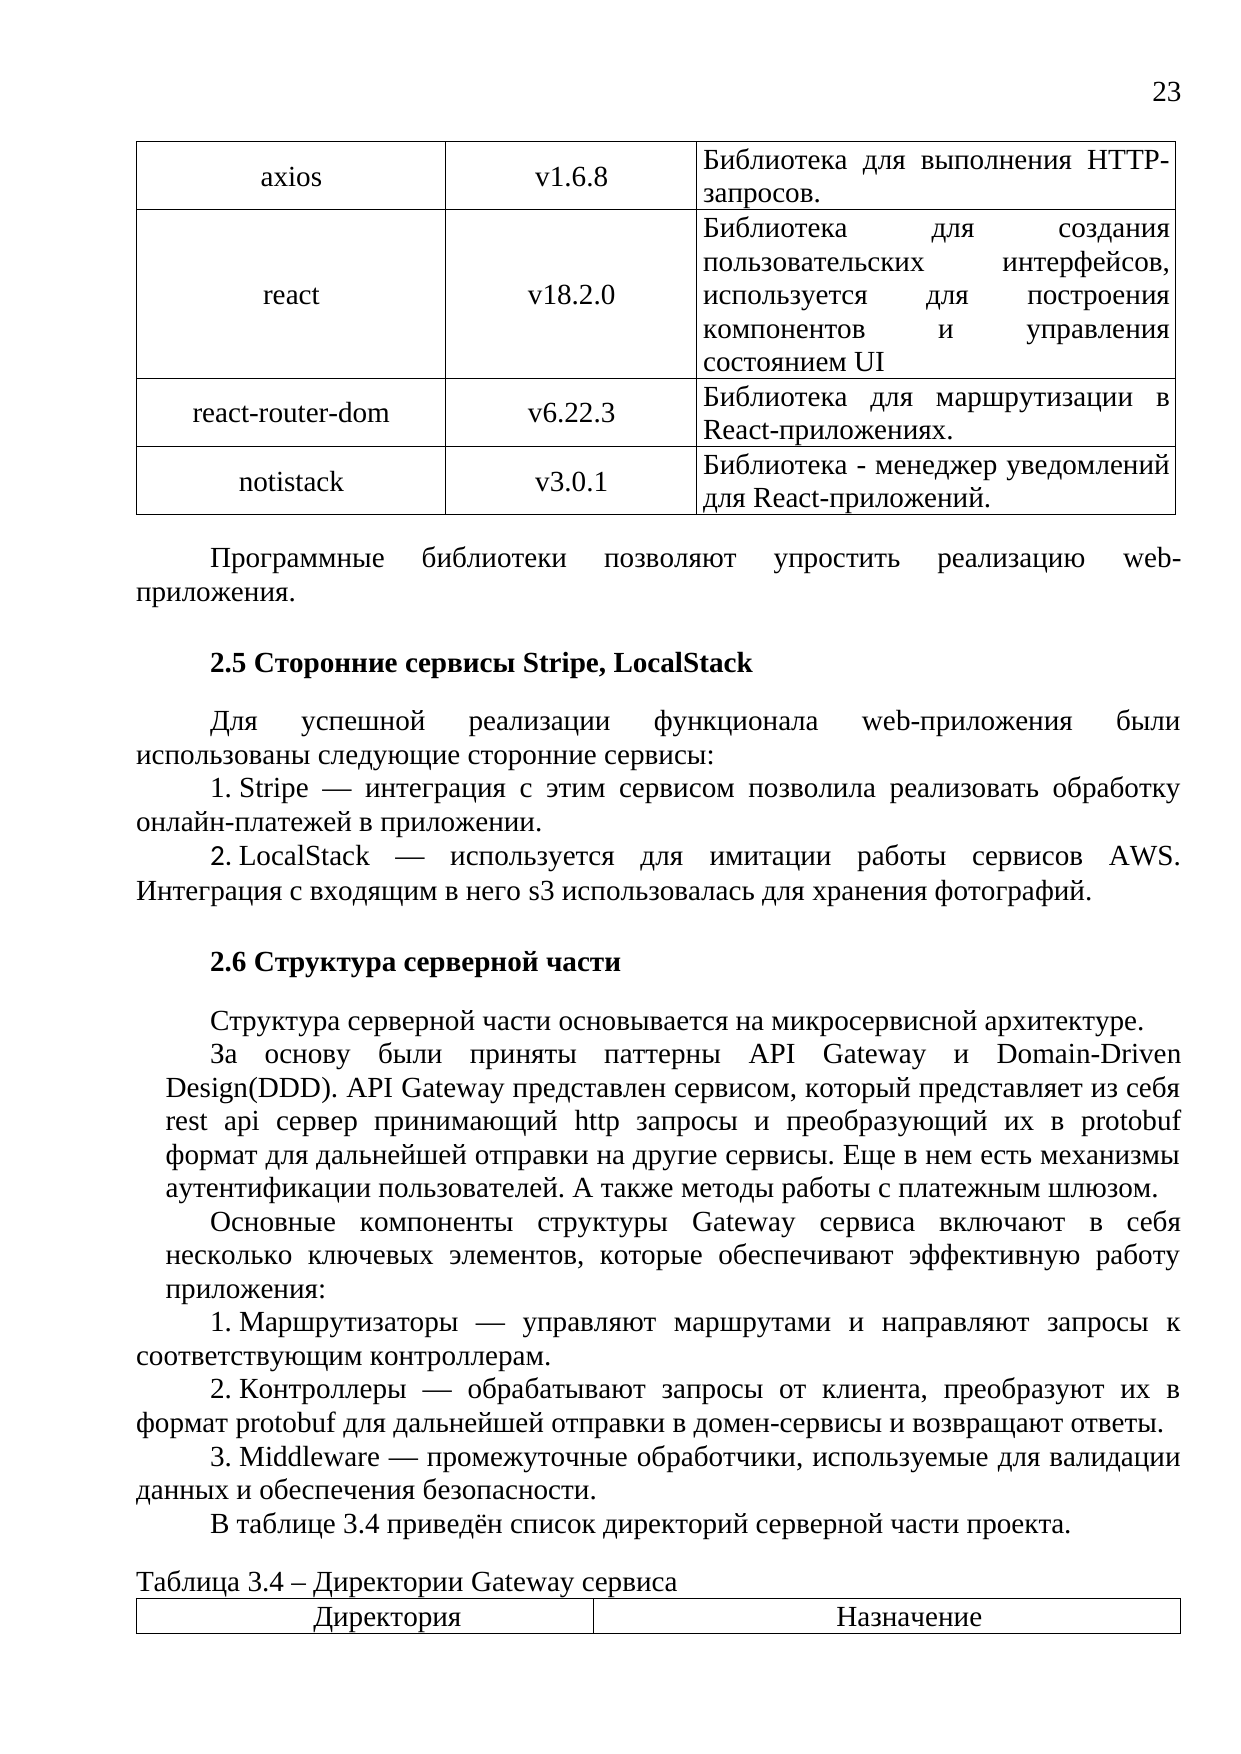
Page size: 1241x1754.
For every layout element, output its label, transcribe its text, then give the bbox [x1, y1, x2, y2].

table_header Директория [137, 1599, 593, 1632]
subtitle Структура серверной части [136, 944, 1181, 978]
table_header Назначение [594, 1599, 1180, 1632]
table_cell v18.2.0 [446, 210, 696, 378]
text За основу были приняты паттерны API Gateway и Domain-Driven Design(DDD). API Gateway представлен сервисом, который представляет из себя rest api сервер принимающий http запросы и преобразующий их в protobuf формат для дальнейшей отправки на другие сервисы. Еще в нем есть механизмы аутентификации пользователей. А также методы работы с платежным шлюзом. [165, 1036, 1181, 1204]
text Программные библиотеки позволяют упростить реализацию web-приложения. [136, 540, 1181, 607]
table_cell v3.0.1 [446, 447, 696, 514]
table_cell v6.22.3 [446, 379, 696, 446]
list Маршрутизаторы — управляют маршрутами и направляют запросы к соответствующим контроллерам. [136, 1304, 1181, 1372]
table_cell axios [137, 142, 445, 209]
list Middleware — промежуточные обработчики, используемые для валидации данных и обеспечения безопасности. [136, 1439, 1181, 1506]
list Stripe — интеграция с этим сервисом позволила реализовать обработку онлайн-платежей в приложении. [136, 770, 1181, 837]
text Для успешной реализации функционала web-приложения были использованы следующие сторонние сервисы: [136, 703, 1181, 770]
table_cell Библиотека для создания пользовательских интерфейсов, используется для построения компонентов и управления состоянием UI [697, 210, 1175, 378]
table_cell react-router-dom [137, 379, 445, 446]
text Основные компоненты структуры Gateway сервиса включают в себя несколько ключевых элементов, которые обеспечивают эффективную работу приложения: [165, 1204, 1181, 1304]
text Таблица 3.4 – Директории Gateway сервиса [136, 1564, 1181, 1598]
subtitle Сторонние сервисы Stripe, LocalStack [136, 645, 1181, 678]
text Структура серверной части основывается на микросервисной архитектуре. [165, 1003, 1181, 1036]
table_cell Библиотека для маршрутизации в React-приложениях. [697, 379, 1175, 446]
table_cell react [137, 210, 445, 378]
table_cell Библиотека - менеджер уведомлений для React-приложений. [697, 447, 1175, 514]
list LocalStack — используется для имитации работы сервисов AWS. Интеграция с входящим в него s3 использовалась для хранения фотографий. [136, 837, 1181, 907]
table_cell v1.6.8 [446, 142, 696, 209]
table_cell Библиотека для выполнения HTTP-запросов. [697, 142, 1175, 209]
list Контроллеры — обрабатывают запросы от клиента, преобразуют их в формат protobuf для дальнейшей отправки в домен-сервисы и возвращают ответы. [136, 1372, 1181, 1439]
table_cell notistack [137, 447, 445, 514]
text В таблице 3.4 приведён список директорий серверной части проекта. [136, 1506, 1181, 1539]
